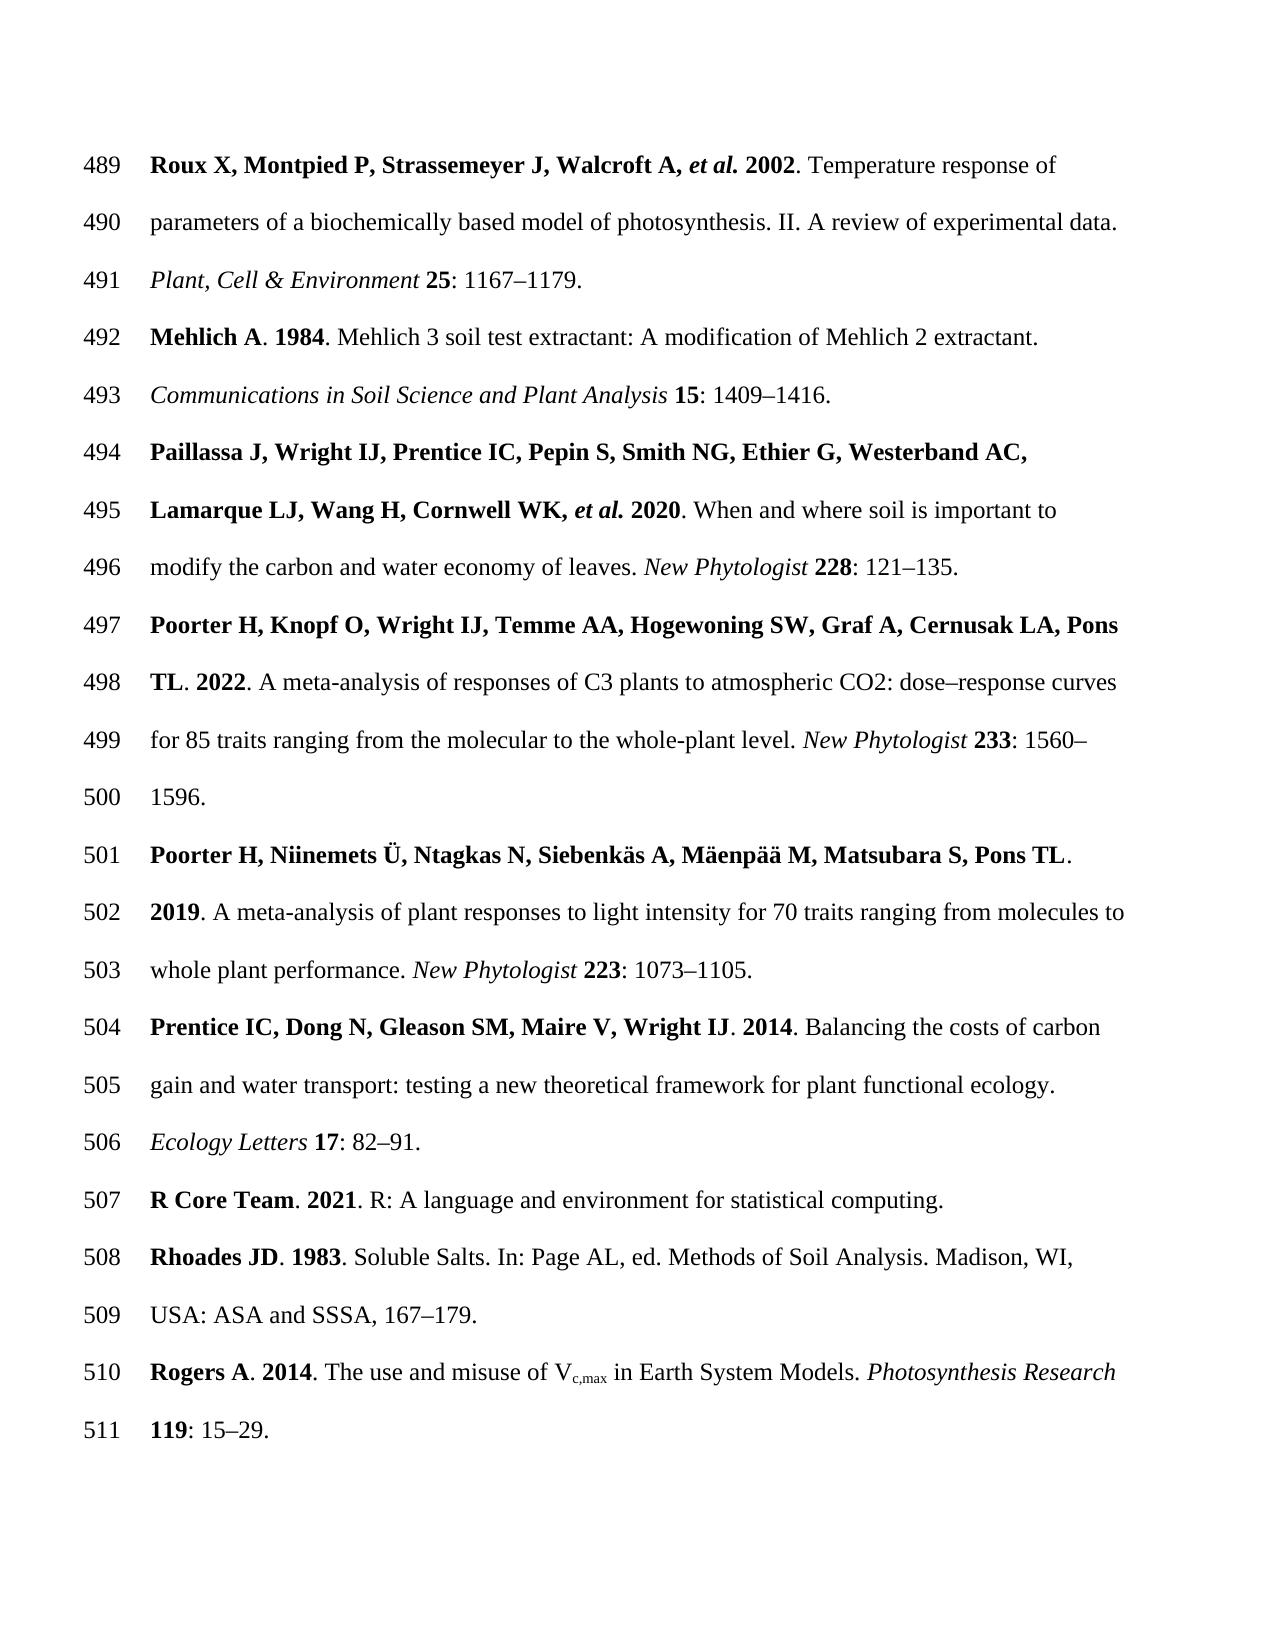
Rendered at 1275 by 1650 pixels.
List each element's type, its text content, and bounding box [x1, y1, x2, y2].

text Rhoades JD. 1983. Soluble Salts. In: Page AL, ed. Methods of Soil Analysis. Madison, WI, USA: ASA and SSSA, 167–179. [150, 1242, 1125, 1329]
text Rogers A. 2014. The use and misuse of Vc,max in Earth System Models. Photosynthesis Research 119: 15–29. [150, 1357, 1125, 1444]
text Mehlich A. 1984. Mehlich 3 soil test extractant: A modification of Mehlich 2 extractant. Communications in Soil Science and Plant Analysis 15: 1409–1416. [150, 322, 1125, 409]
text Poorter H, Knopf O, Wright IJ, Temme AA, Hogewoning SW, Graf A, Cernusak LA, Pons TL. 2022. A meta-analysis of responses of C3 plants to atmospheric CO2: dose–response curves for 85 traits ranging from the molecular to the whole-plant level. New Phytologist 233: 1560–1596. [150, 610, 1125, 811]
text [150, 150, 1125, 294]
text R Core Team. 2021. R: A language and environment for statistical computing. [150, 1185, 1125, 1214]
text Paillassa J, Wright IJ, Prentice IC, Pepin S, Smith NG, Ethier G, Westerband AC, Lamarque LJ, Wang H, Cornwell WK, et al. 2020. When and where soil is important to modify the carbon and water economy of leaves. New Phytologist 228: 121–135. [150, 437, 1125, 581]
text Prentice IC, Dong N, Gleason SM, Maire V, Wright IJ. 2014. Balancing the costs of carbon gain and water transport: testing a new theoretical framework for plant functional ecology. Ecology Letters 17: 82–91. [150, 1012, 1125, 1156]
text Poorter H, Niinemets Ü, Ntagkas N, Siebenkäs A, Mäenpää M, Matsubara S, Pons TL. 2019. A meta-analysis of plant responses to light intensity for 70 traits ranging from molecules to whole plant performance. New Phytologist 223: 1073–1105. [150, 840, 1125, 984]
